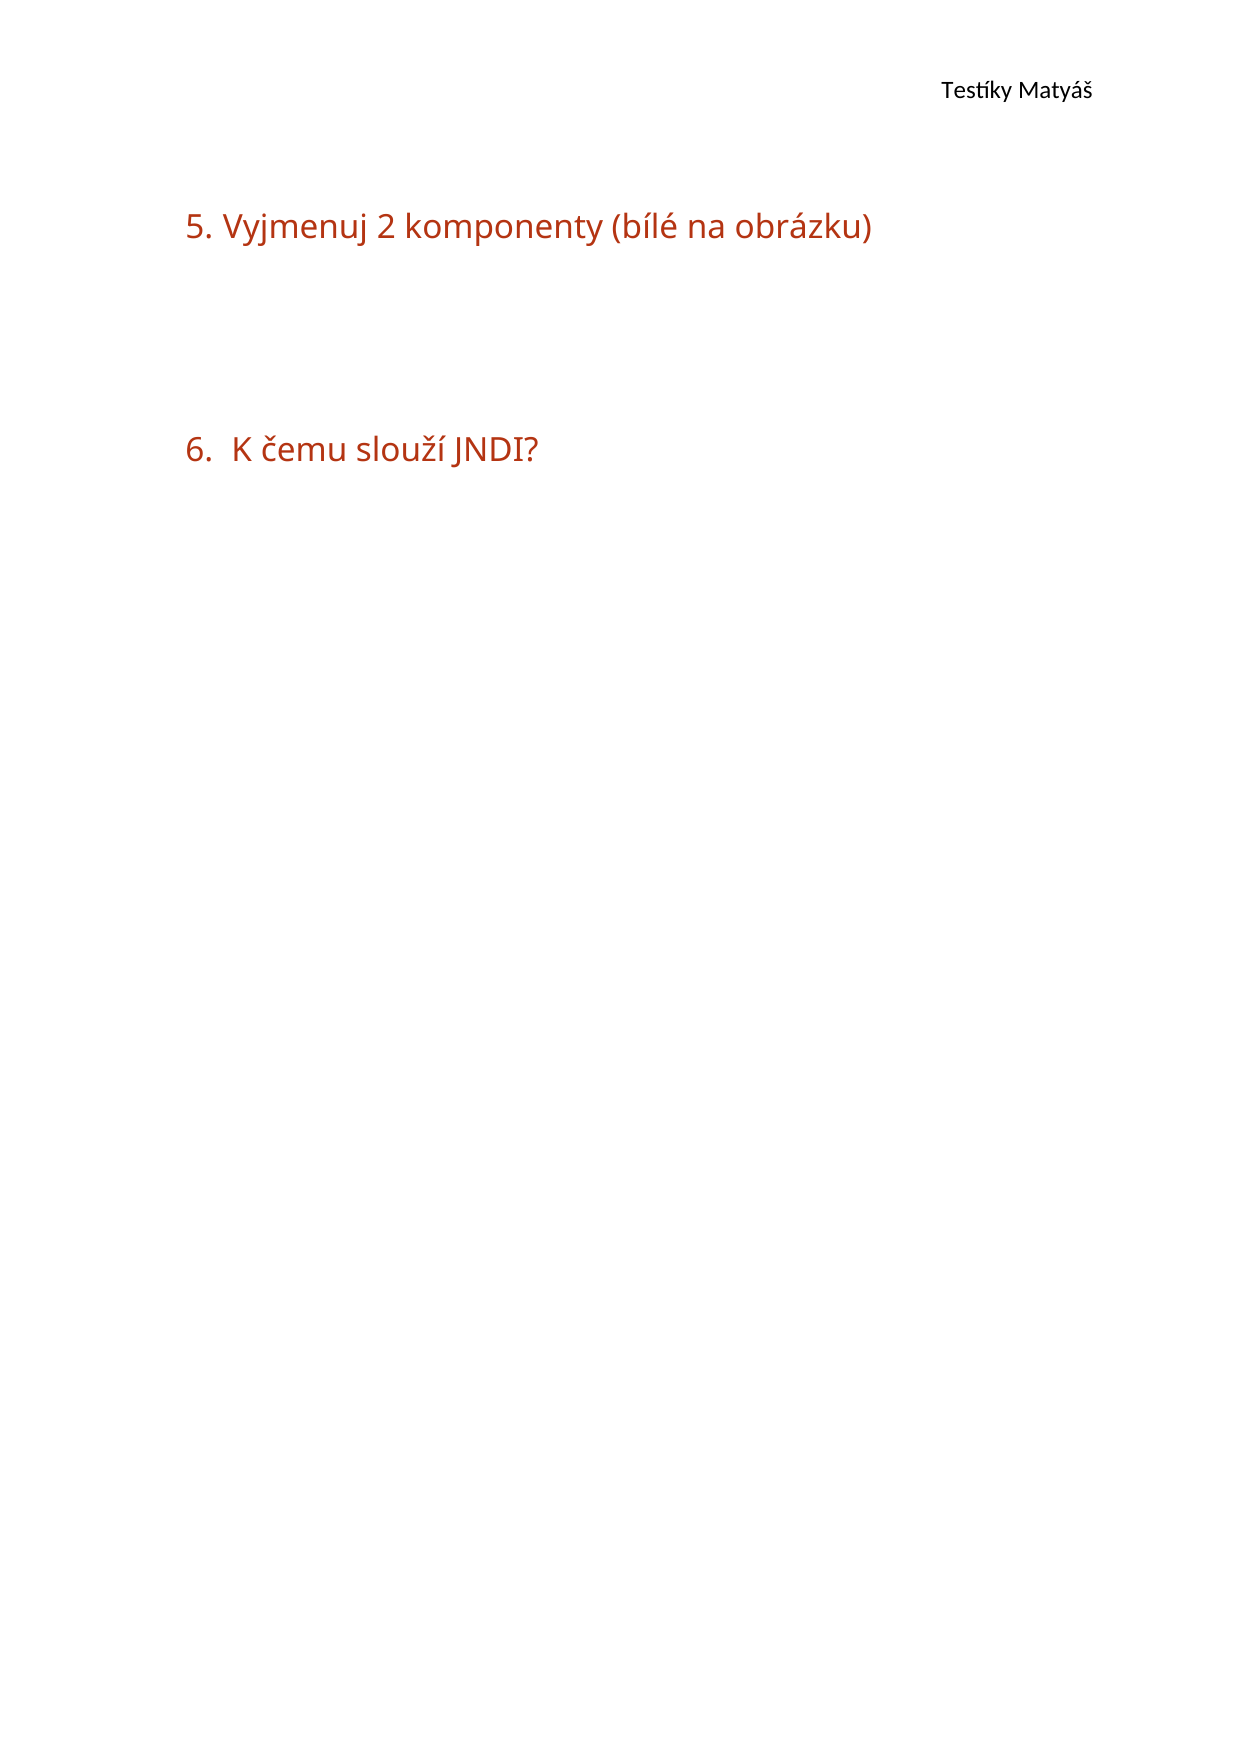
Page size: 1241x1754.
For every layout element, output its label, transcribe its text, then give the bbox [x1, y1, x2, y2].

subtitle K čemu slouží JNDI? [185, 426, 1093, 472]
subtitle Vyjmenuj 2 komponenty (bílé na obrázku) [185, 203, 1093, 248]
